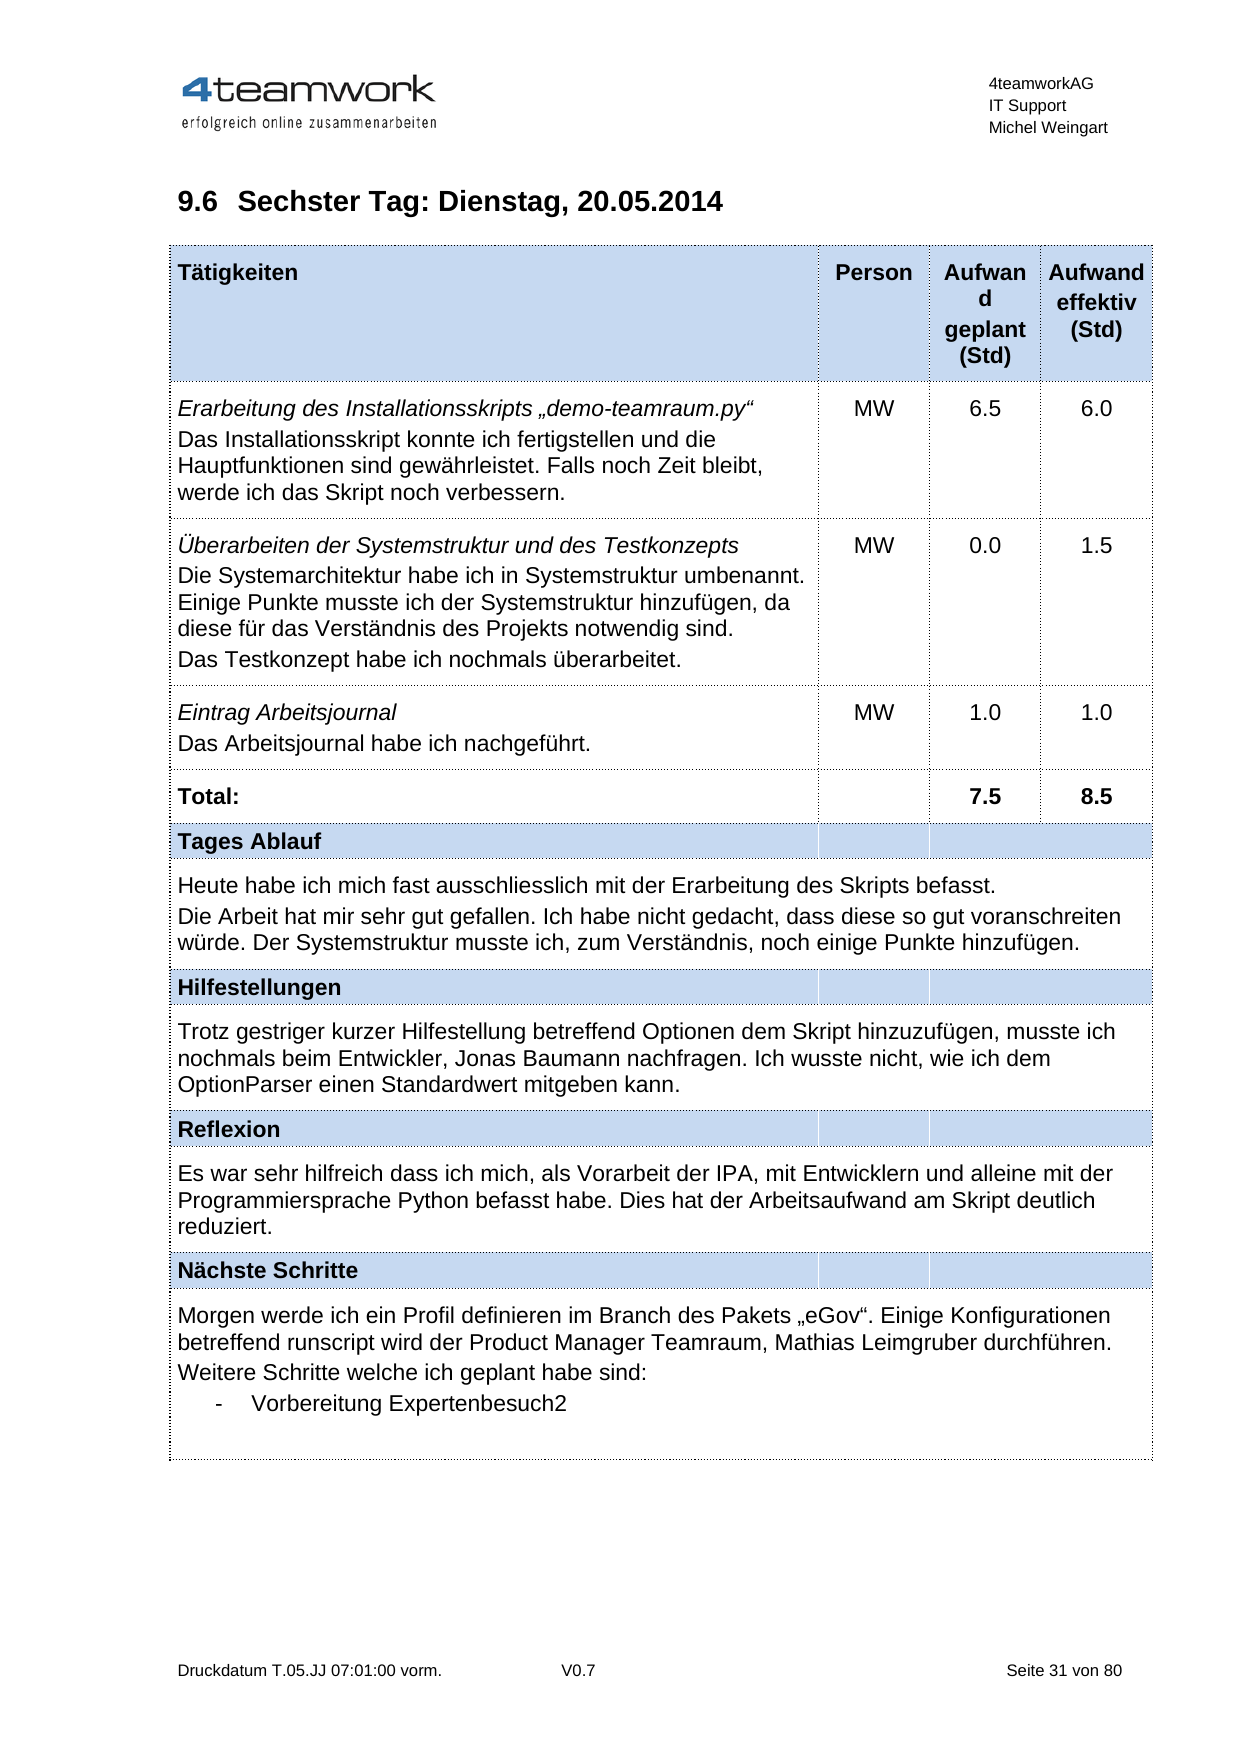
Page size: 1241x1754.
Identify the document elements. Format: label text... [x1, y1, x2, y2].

table_header Tätigkeiten [170, 245, 818, 381]
table_cell Eintrag Arbeitsjournal Das Arbeitsjournal habe ich nachgeführt. [170, 685, 818, 769]
table_cell [819, 1252, 929, 1288]
table_header Aufwand geplant (Std) [930, 245, 1041, 381]
table_cell 6.5 [930, 381, 1041, 518]
table_cell Hilfestellungen [170, 969, 818, 1004]
table_cell 0.0 [930, 518, 1041, 685]
table_cell MW [819, 685, 929, 769]
table_cell Trotz gestriger kurzer Hilfestellung betreffend Optionen dem Skript hinzuzufügen, musste ich nochmals beim Entwickler, Jonas Baumann nachfragen. Ich wusste nicht, wie ich dem OptionParser einen Standardwert mitgeben kann. [170, 1004, 1152, 1110]
table_header Person [819, 245, 929, 381]
table_cell Total: [170, 769, 818, 822]
table_cell [819, 823, 929, 858]
table_cell Tages Ablauf [170, 823, 818, 858]
table_cell Erarbeitung des Installationsskripts „demo-teamraum.py“ Das Installationsskript konnte ich fertigstellen und die Hauptfunktionen sind gewährleistet. Falls noch Zeit bleibt, werde ich das Skript noch verbessern. [170, 381, 818, 518]
table_cell 7.5 [930, 769, 1041, 822]
table_cell 8.5 [1041, 769, 1152, 822]
table_cell Reflexion [170, 1110, 818, 1146]
table_cell 6.0 [1041, 381, 1152, 518]
table_cell [930, 1252, 1041, 1288]
table_header Aufwand effektiv (Std) [1041, 245, 1152, 381]
table_cell [819, 1110, 929, 1146]
table_cell Überarbeiten der Systemstruktur und des Testkonzepts Die Systemarchitektur habe ich in Systemstruktur umbenannt. Einige Punkte musste ich der Systemstruktur hinzufügen, da diese für das Verständnis des Projekts notwendig sind. Das Testkonzept habe ich nochmals überarbeitet. [170, 518, 818, 685]
table_cell [930, 823, 1041, 858]
subtitle Sechster Tag: Dienstag, 20.05.2014 [177, 184, 1122, 217]
table_cell MW [819, 518, 929, 685]
table_cell [1041, 1110, 1152, 1146]
table_cell Morgen werde ich ein Profil definieren im Branch des Pakets „eGov“. Einige Konfigurationen betreffend runscript wird der Product Manager Teamraum, Mathias Leimgruber durchführen. Weitere Schritte welche ich geplant habe sind: Vorbereitung Expertenbesuch2 [170, 1288, 1152, 1459]
table_cell [1041, 1252, 1152, 1288]
picture [177, 69, 440, 134]
table_cell [930, 1110, 1041, 1146]
table_cell [1041, 823, 1152, 858]
table_cell [819, 769, 929, 822]
table_cell [930, 969, 1041, 1004]
table_cell [819, 969, 929, 1004]
table_cell MW [819, 381, 929, 518]
table_cell Nächste Schritte [170, 1252, 818, 1288]
table_cell Heute habe ich mich fast ausschliesslich mit der Erarbeitung des Skripts befasst. Die Arbeit hat mir sehr gut gefallen. Ich habe nicht gedacht, dass diese so gut voranschreiten würde. Der Systemstruktur musste ich, zum Verständnis, noch einige Punkte hinzufügen. [170, 858, 1152, 968]
table_cell 1.5 [1041, 518, 1152, 685]
table_cell 1.0 [930, 685, 1041, 769]
table_cell Es war sehr hilfreich dass ich mich, als Vorarbeit der IPA, mit Entwicklern und alleine mit der Programmiersprache Python befasst habe. Dies hat der Arbeitsaufwand am Skript deutlich reduziert. [170, 1146, 1152, 1252]
table_cell [1041, 969, 1152, 1004]
table_cell 1.0 [1041, 685, 1152, 769]
